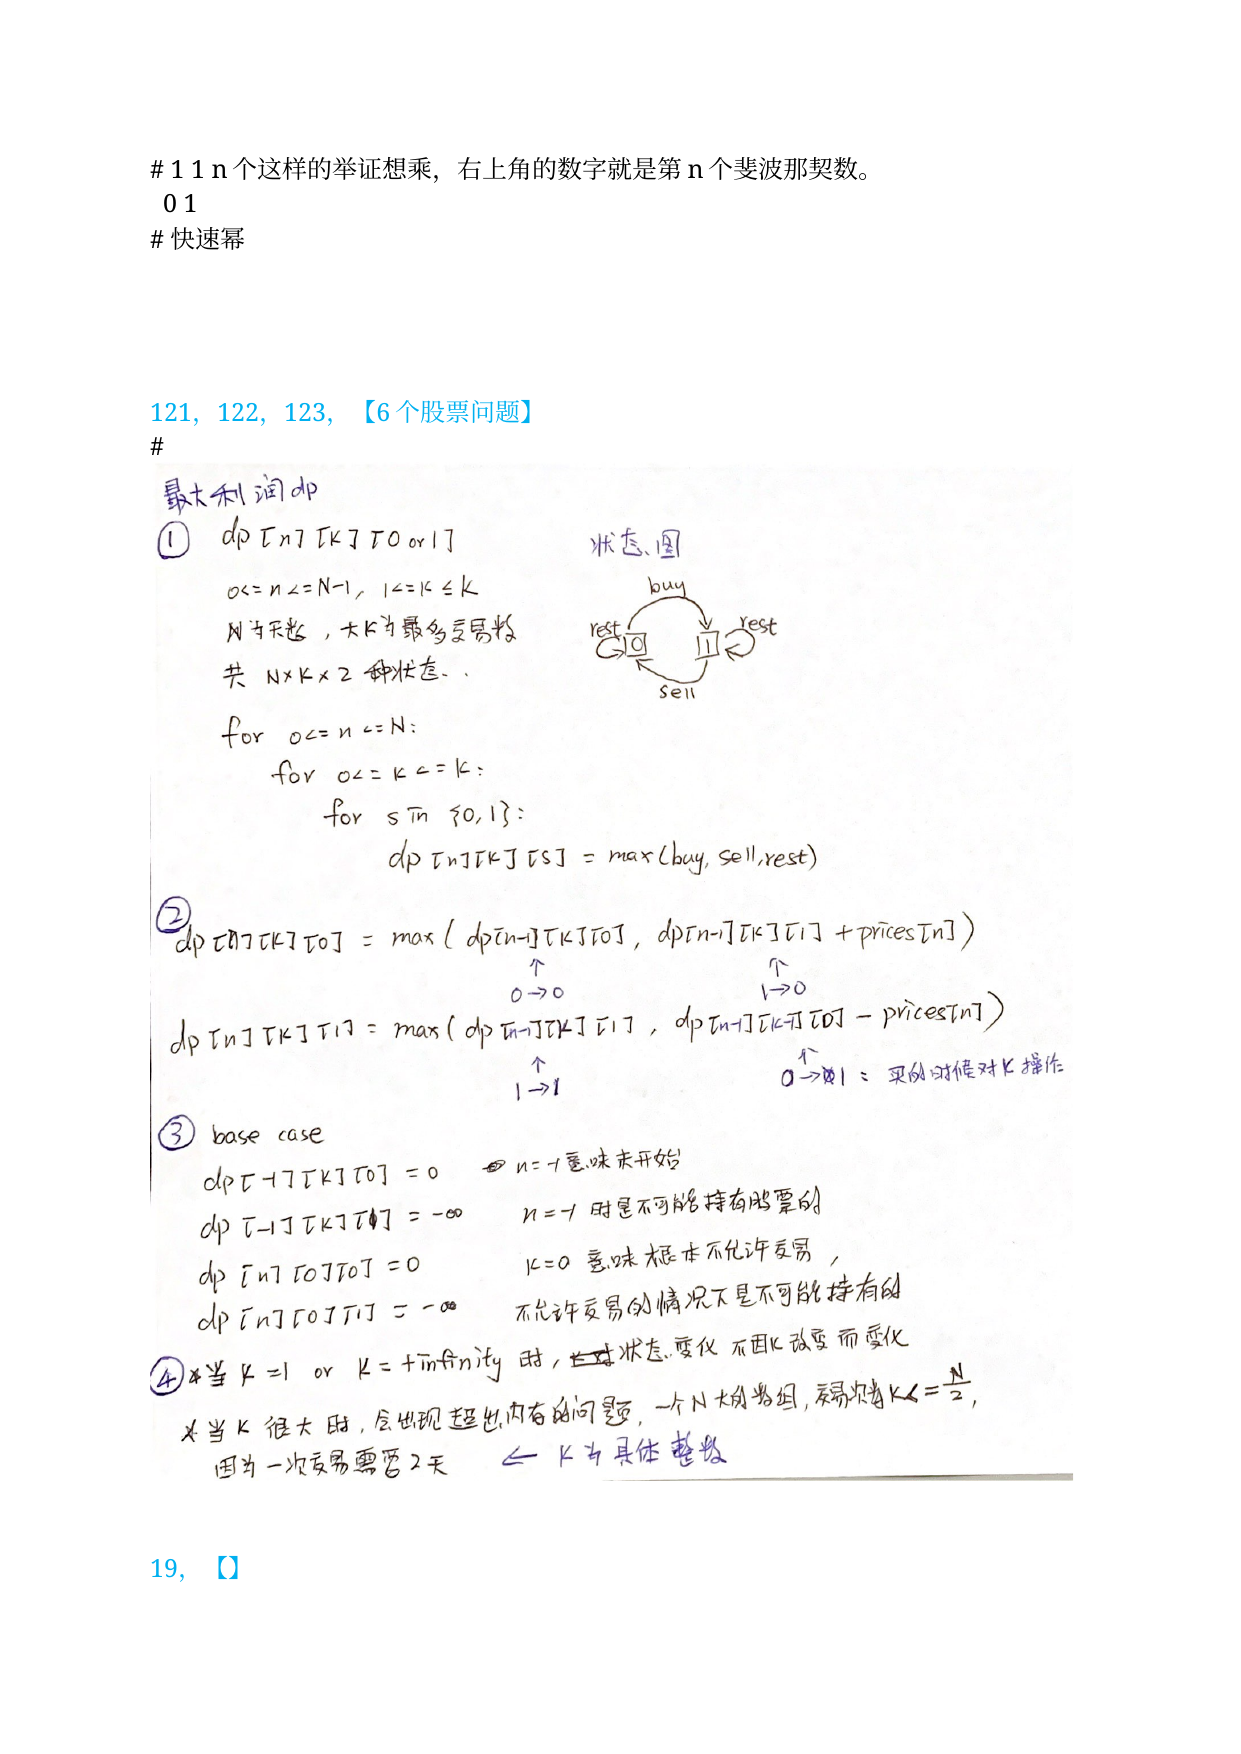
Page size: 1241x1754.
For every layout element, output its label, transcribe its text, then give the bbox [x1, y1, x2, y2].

text # 1 1 n个这样的举证想乘，右上角的数字就是第n个斐波那契数。 [150, 150, 1090, 186]
picture [496, 404, 515, 416]
text 121，122，123，【6个股票问题】 [150, 392, 1090, 428]
picture [430, 409, 439, 417]
text # [150, 428, 1090, 462]
text 19，【】 [150, 1549, 1090, 1585]
picture [150, 462, 1074, 1481]
text 0 1 [150, 186, 1090, 220]
text # 快速幂 [150, 220, 1090, 256]
